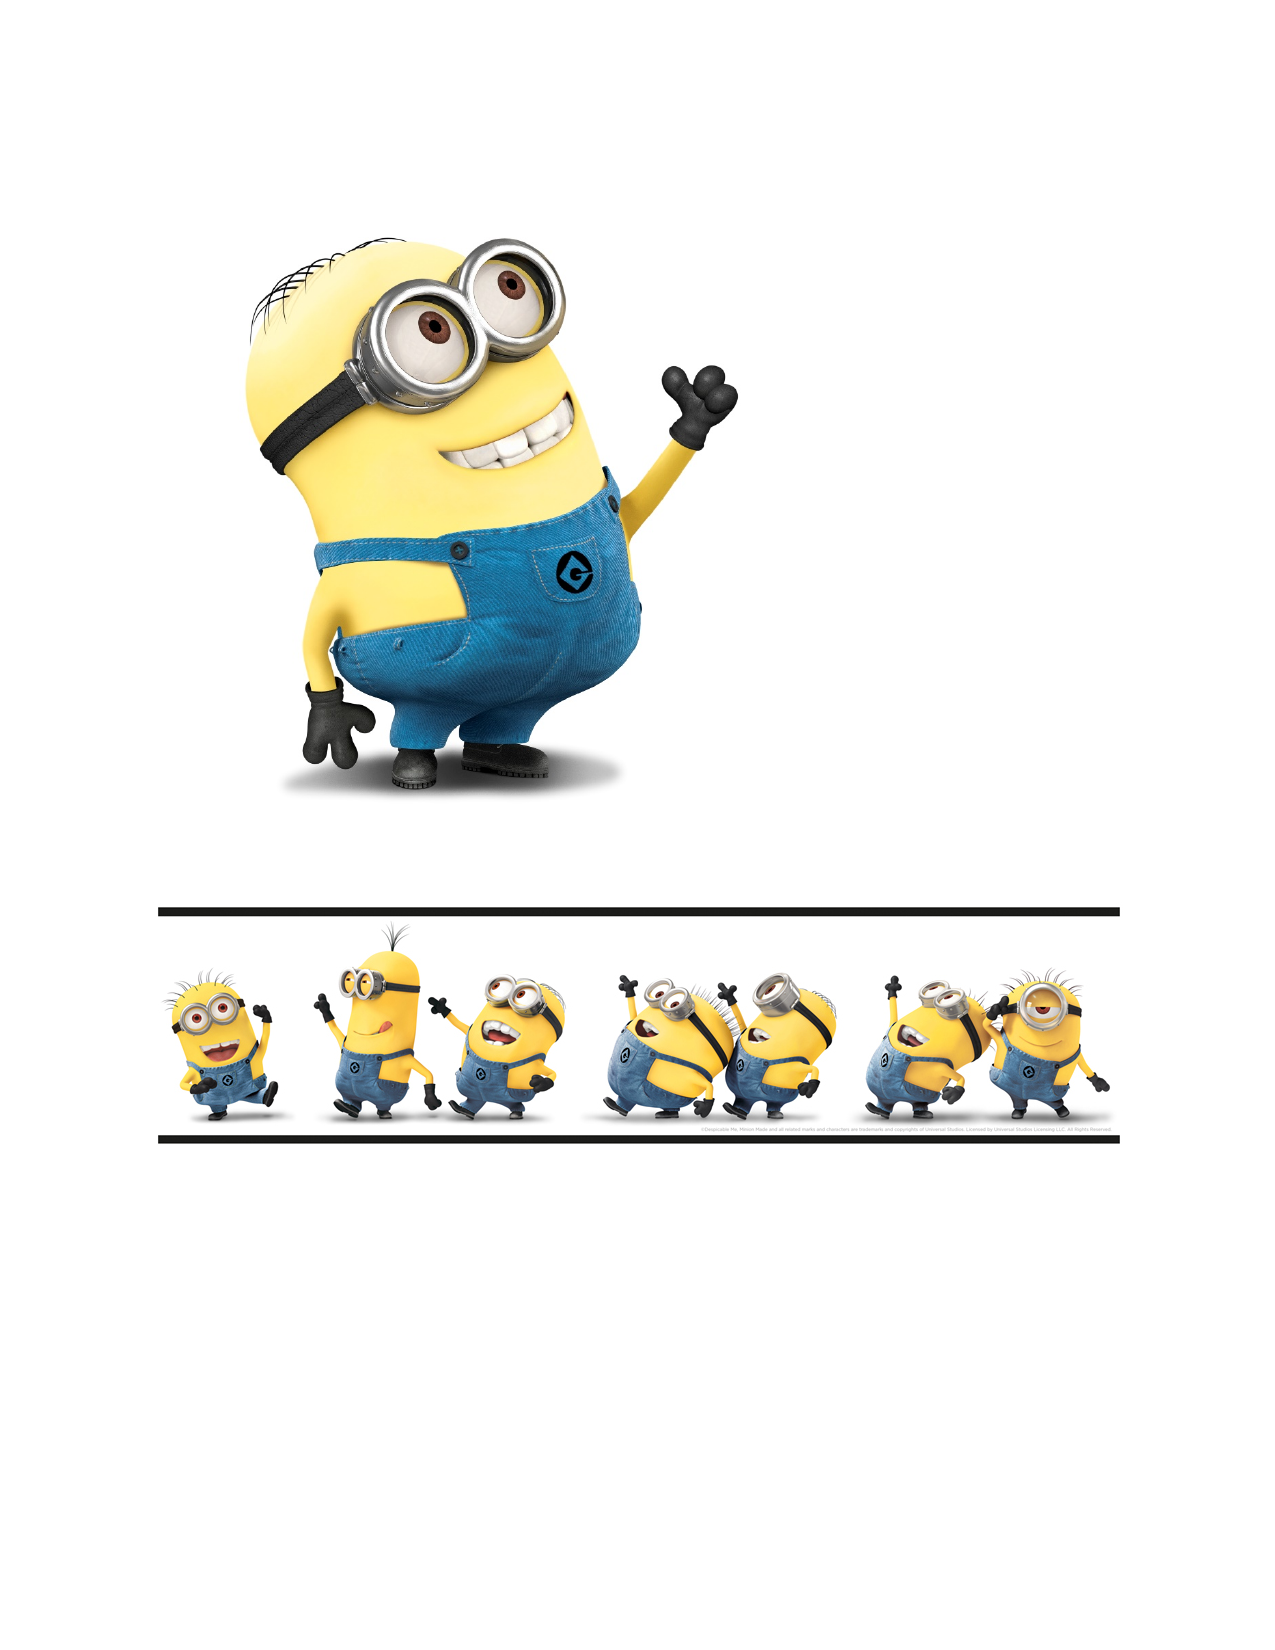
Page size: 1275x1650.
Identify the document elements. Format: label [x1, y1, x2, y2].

picture [150, 902, 1125, 1147]
picture [150, 150, 813, 901]
